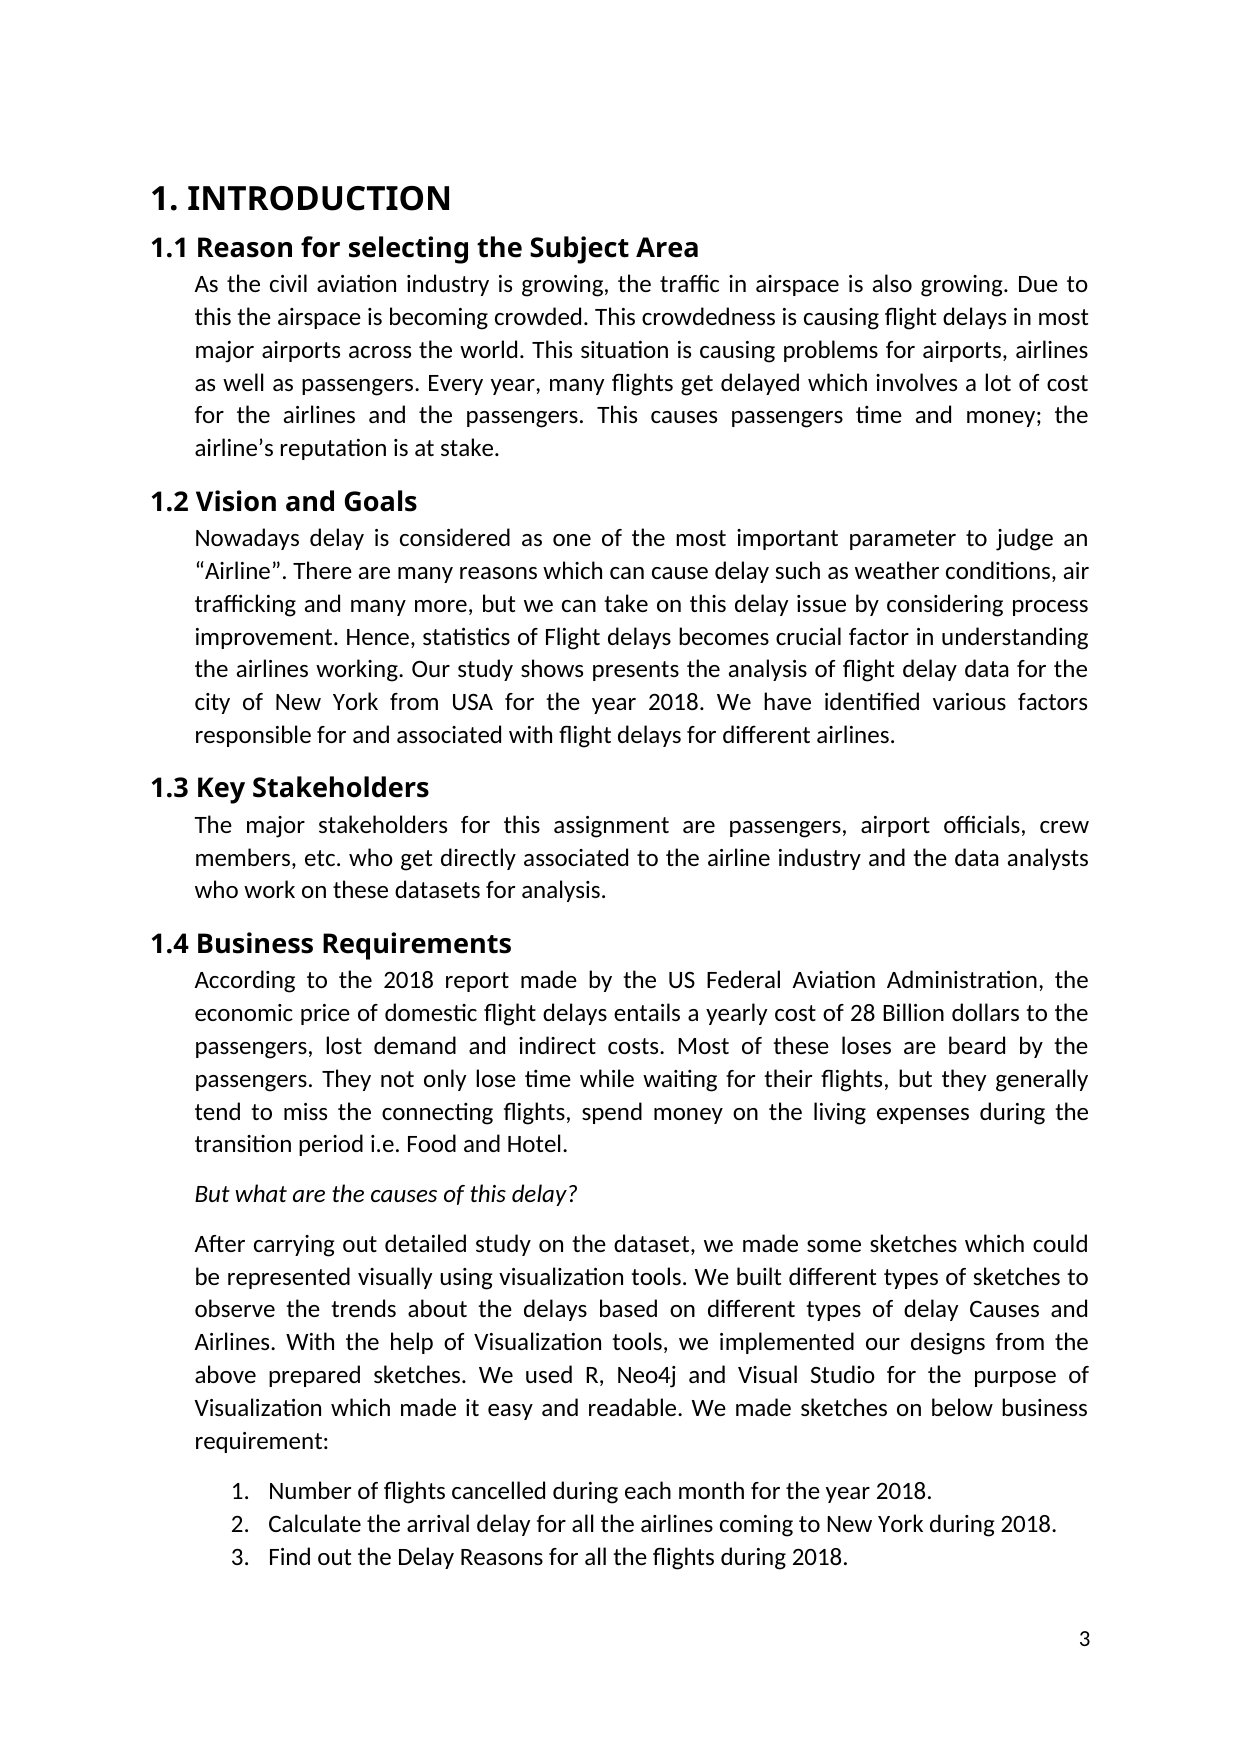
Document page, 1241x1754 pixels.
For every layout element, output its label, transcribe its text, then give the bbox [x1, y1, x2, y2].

subtitle 1.4 Business Requirements [150, 924, 1090, 961]
list Calculate the arrival delay for all the airlines coming to New York during 2018. [231, 1508, 1090, 1538]
text As the civil aviation industry is growing, the traffic in airspace is also growing. Due to this the airspace is becoming crowded. This crowdedness is causing flight delays in most major airports across the world. This situation is causing problems for airports, airlines as well as passengers. Every year, many flights get delayed which involves a lot of cost for the airlines and the passengers. This causes passengers time and money; the airline’s reputation is at stake. [194, 268, 1090, 463]
list Number of flights cancelled during each month for the year 2018. [231, 1475, 1090, 1505]
text After carrying out detailed study on the dataset, we made some sketches which could be represented visually using visualization tools. We built different types of sketches to observe the trends about the delays based on different types of delay Causes and Airlines. With the help of Visualization tools, we implemented our designs from the above prepared sketches. We used R, Neo4j and Visual Studio for the purpose of Visualization which made it easy and readable. We made sketches on below business requirement: [194, 1228, 1090, 1456]
subtitle 1.1 Reason for selecting the Subject Area [150, 228, 1090, 265]
subtitle 1.3 Key Stakeholders [150, 769, 1090, 806]
text Nowadays delay is considered as one of the most important parameter to judge an “Airline”. There are many reasons which can cause delay such as weather conditions, air trafficking and many more, but we can take on this delay issue by considering process improvement. Hence, statistics of Flight delays becomes crucial factor in understanding the airlines working. Our study shows presents the analysis of flight delay data for the city of New York from USA for the year 2018. We have identified various factors responsible for and associated with flight delays for different airlines. [194, 522, 1090, 750]
subtitle 1. INTRODUCTION [150, 175, 1090, 220]
list Find out the Delay Reasons for all the flights during 2018. [231, 1541, 1090, 1571]
text But what are the causes of this delay? [194, 1178, 1090, 1209]
text According to the 2018 report made by the US Federal Aviation Administration, the economic price of domestic flight delays entails a yearly cost of 28 Billion dollars to the passengers, lost demand and indirect costs. Most of these loses are beard by the passengers. They not only lose time while waiting for their flights, but they generally tend to miss the connecting flights, spend money on the living expenses during the transition period i.e. Food and Hotel. [194, 964, 1090, 1159]
subtitle 1.2 Vision and Goals [150, 482, 1090, 519]
text The major stakeholders for this assignment are passengers, airport officials, crew members, etc. who get directly associated to the airline industry and the data analysts who work on these datasets for analysis. [194, 809, 1090, 905]
